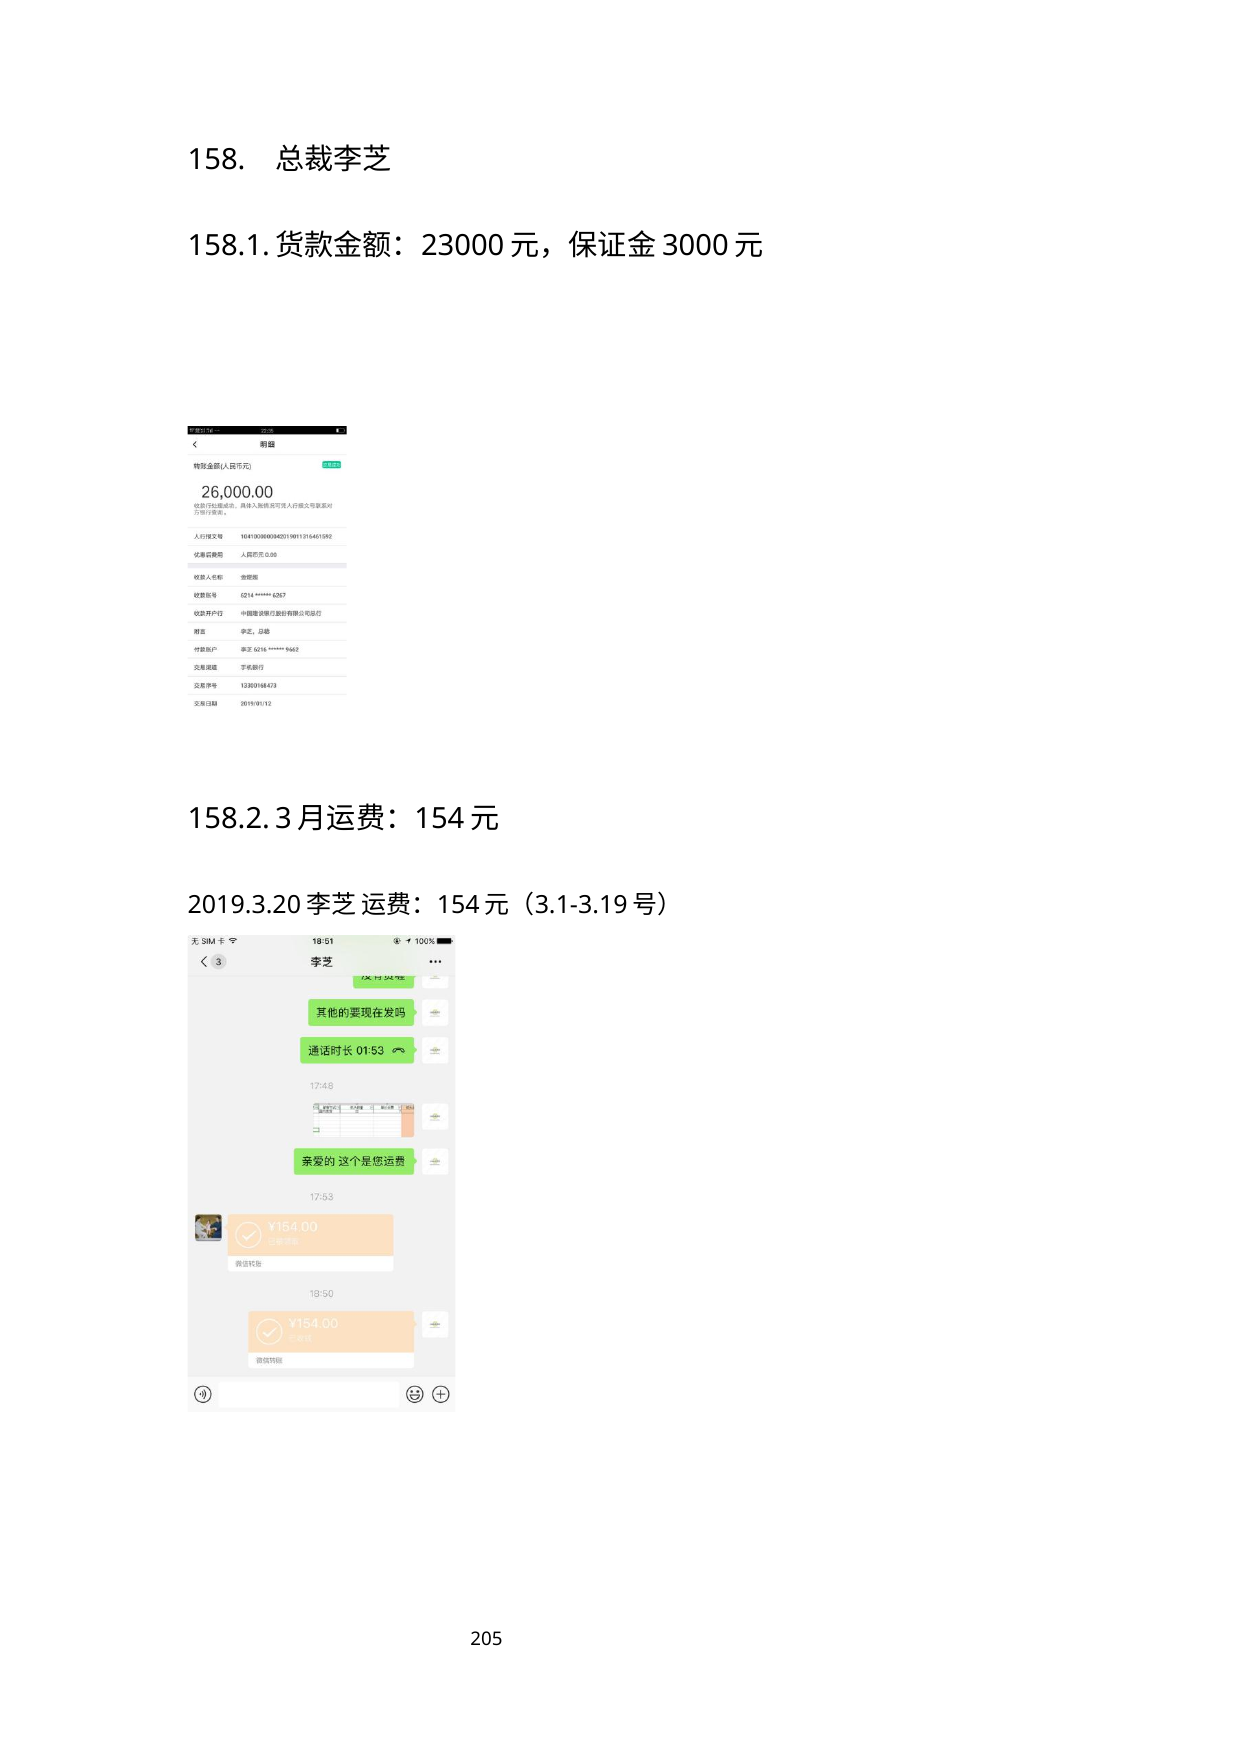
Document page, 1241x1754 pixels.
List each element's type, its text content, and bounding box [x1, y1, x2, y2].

picture [187, 426, 347, 710]
subtitle 3月运费：154元 [187, 784, 1053, 849]
subtitle 总裁李芝 [187, 124, 1053, 189]
subtitle 货款金额：23000元，保证金3000元 [187, 210, 1053, 275]
picture [187, 935, 456, 1412]
text 2019.3.20李芝 运费：154元（3.1-3.19号） [187, 870, 1053, 935]
